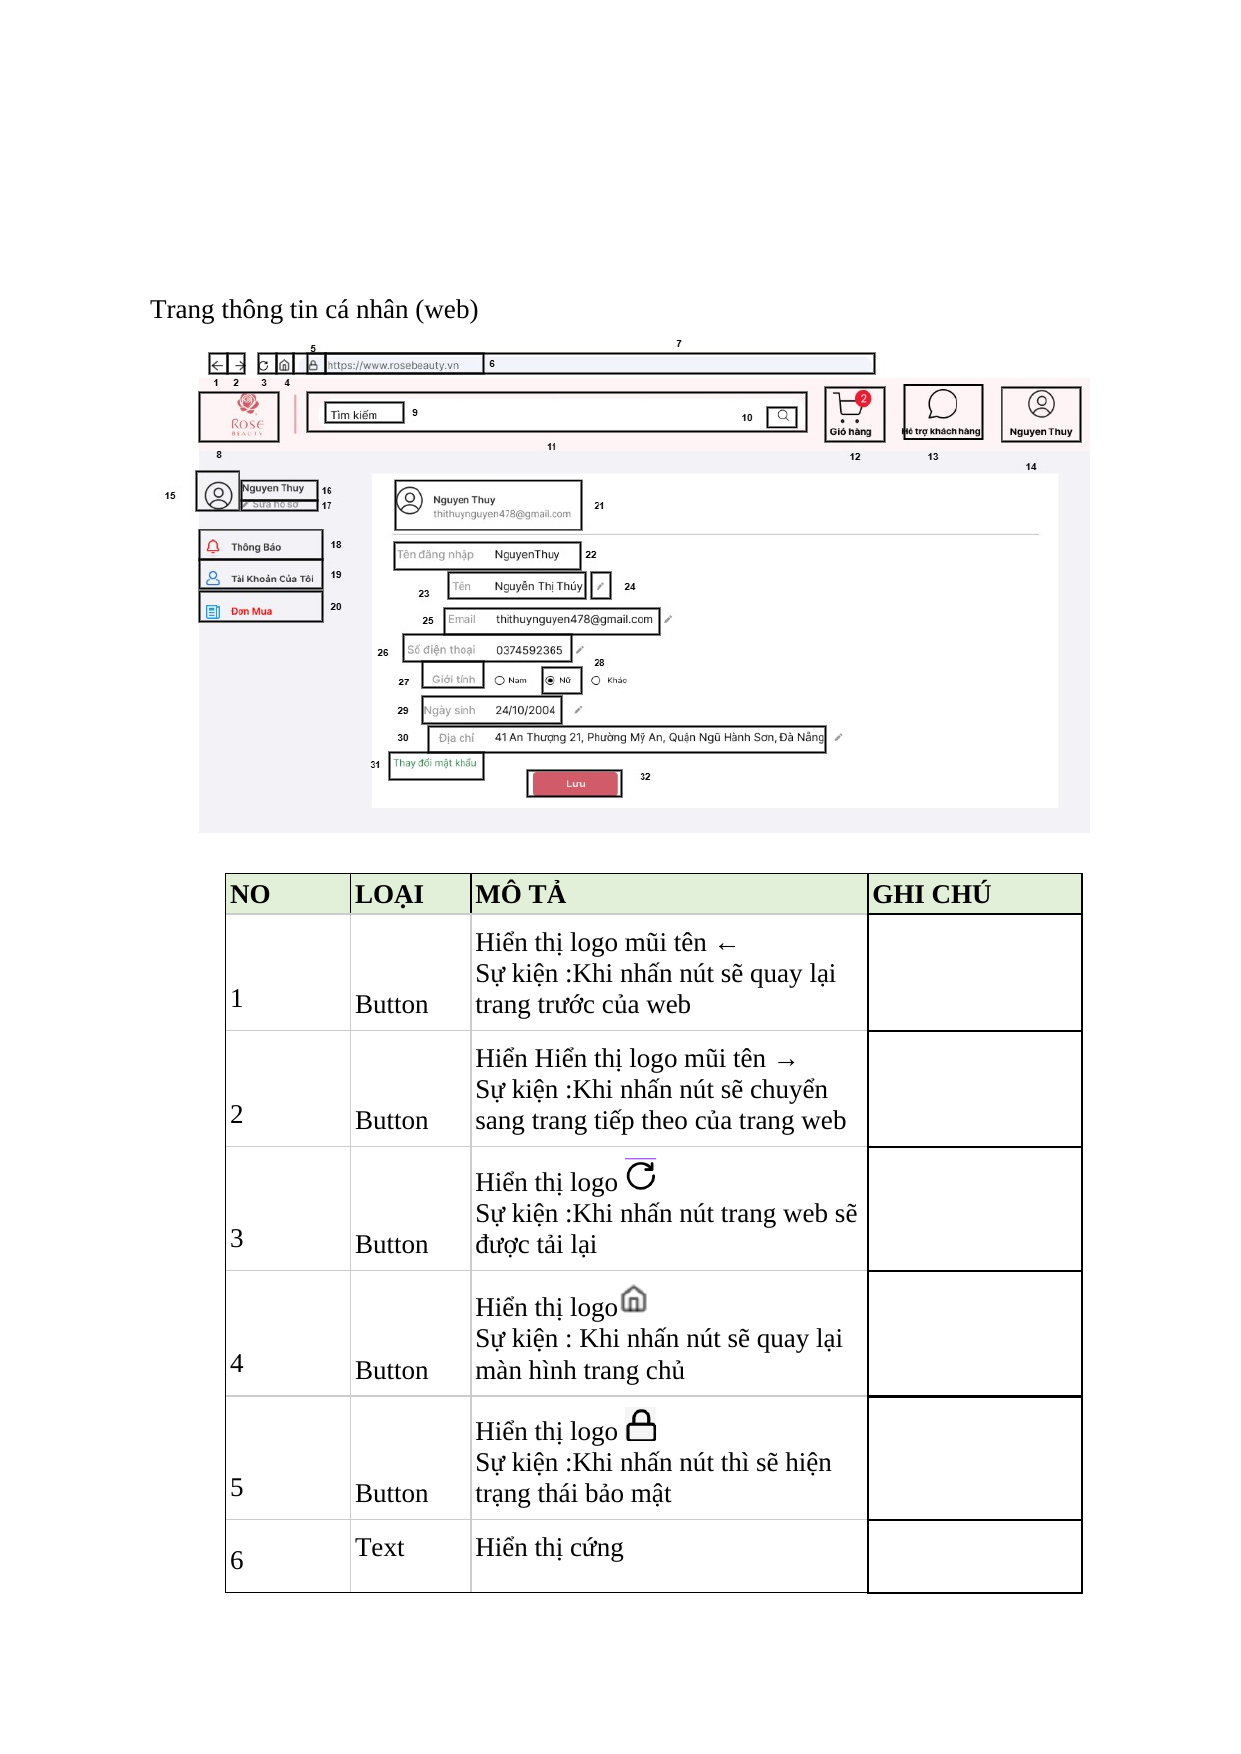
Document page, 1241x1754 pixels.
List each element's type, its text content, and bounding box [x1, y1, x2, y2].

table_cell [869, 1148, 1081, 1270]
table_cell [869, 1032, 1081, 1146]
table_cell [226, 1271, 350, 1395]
picture [618, 1282, 650, 1317]
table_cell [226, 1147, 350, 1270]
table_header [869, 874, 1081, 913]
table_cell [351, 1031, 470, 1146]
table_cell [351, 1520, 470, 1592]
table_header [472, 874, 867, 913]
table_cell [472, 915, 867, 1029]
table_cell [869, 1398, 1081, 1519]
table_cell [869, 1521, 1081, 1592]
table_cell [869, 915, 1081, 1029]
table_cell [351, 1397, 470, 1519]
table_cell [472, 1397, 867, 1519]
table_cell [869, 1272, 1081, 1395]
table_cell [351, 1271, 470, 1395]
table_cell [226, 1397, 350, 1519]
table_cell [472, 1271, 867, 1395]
picture [150, 328, 1091, 833]
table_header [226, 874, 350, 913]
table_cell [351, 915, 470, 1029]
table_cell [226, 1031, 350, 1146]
text Trang thông tin cá nhân (web) [150, 293, 1090, 324]
picture [624, 1158, 657, 1192]
picture [624, 1407, 657, 1441]
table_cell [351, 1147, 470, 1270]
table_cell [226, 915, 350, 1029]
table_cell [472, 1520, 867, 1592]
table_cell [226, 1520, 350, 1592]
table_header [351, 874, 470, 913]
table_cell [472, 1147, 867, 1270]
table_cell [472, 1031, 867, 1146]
